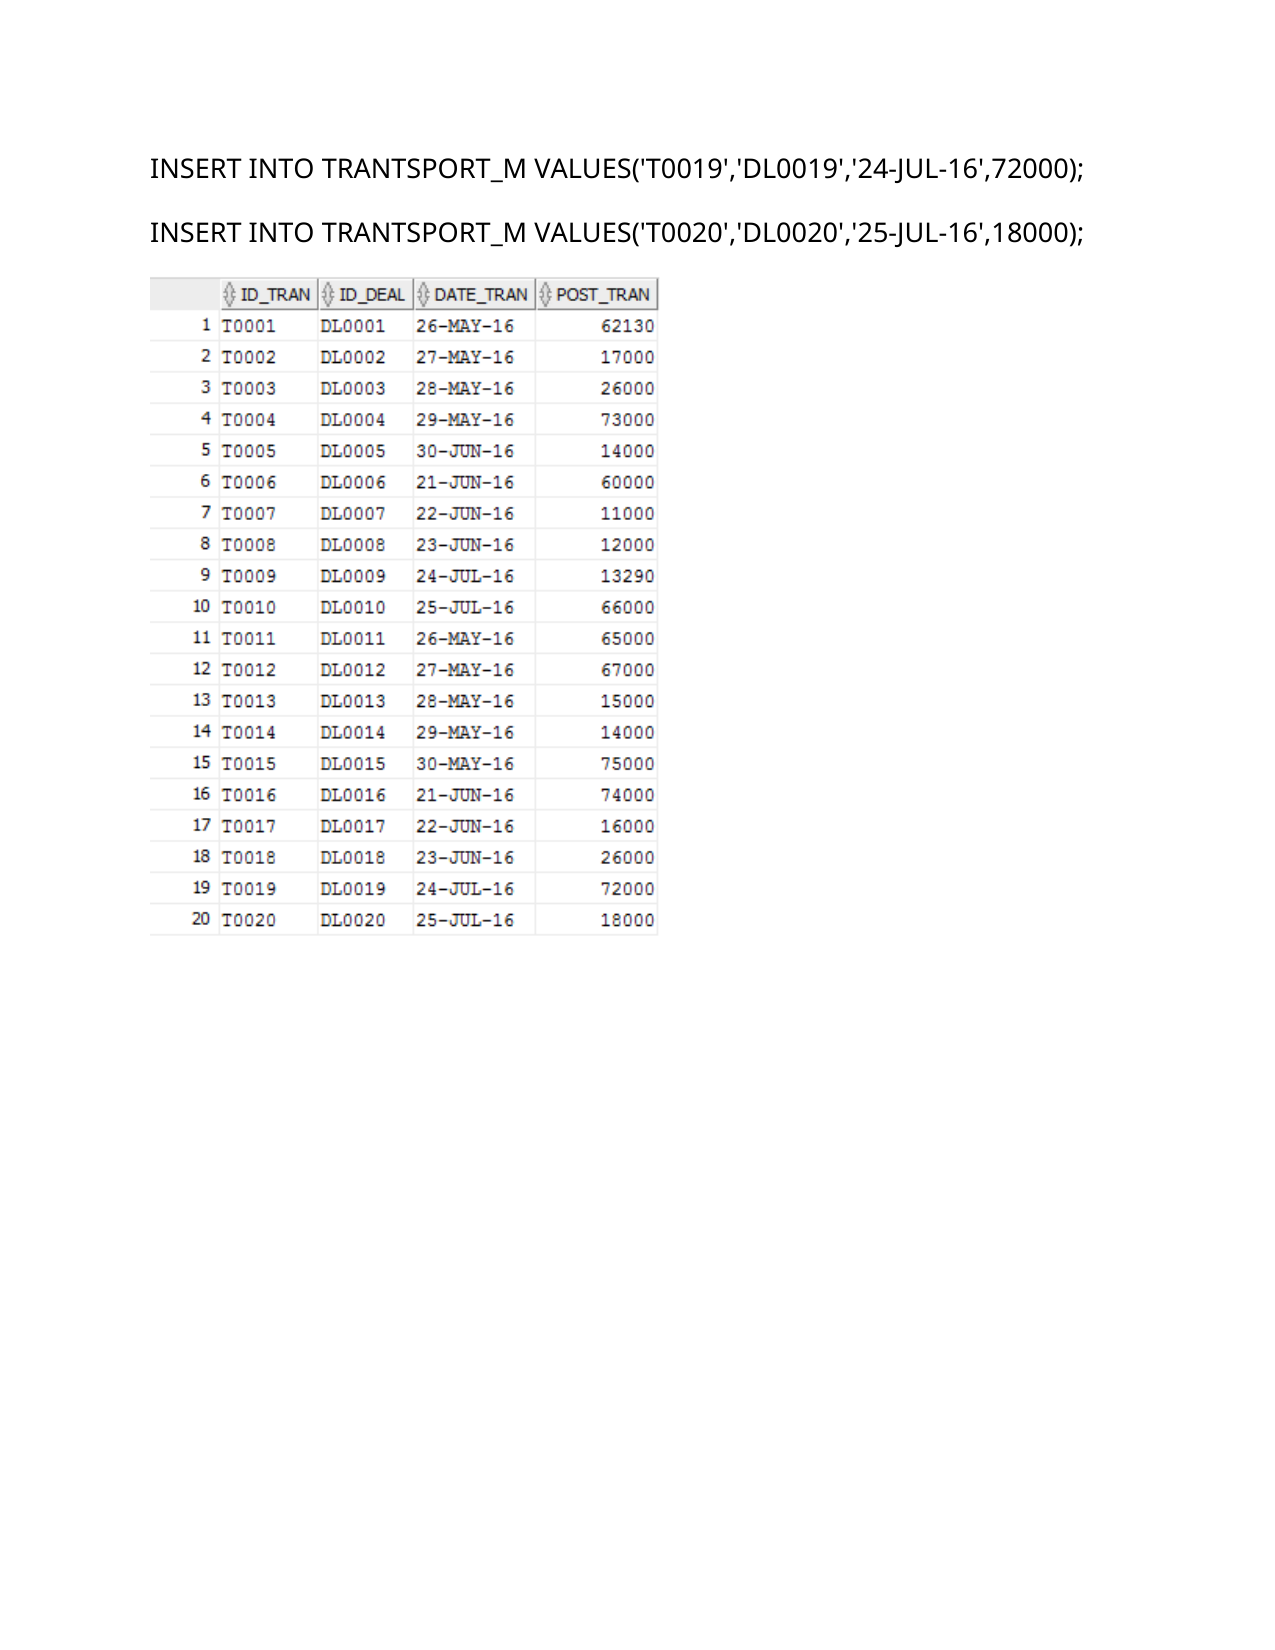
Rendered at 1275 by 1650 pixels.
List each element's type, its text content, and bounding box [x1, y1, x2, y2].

text INSERT INTO TRANTSPORT_M VALUES('T0019','DL0019','24-JUL-16',72000); [150, 150, 1125, 187]
text INSERT INTO TRANTSPORT_M VALUES('T0020','DL0020','25-JUL-16',18000); [150, 213, 1125, 250]
picture [150, 276, 660, 939]
